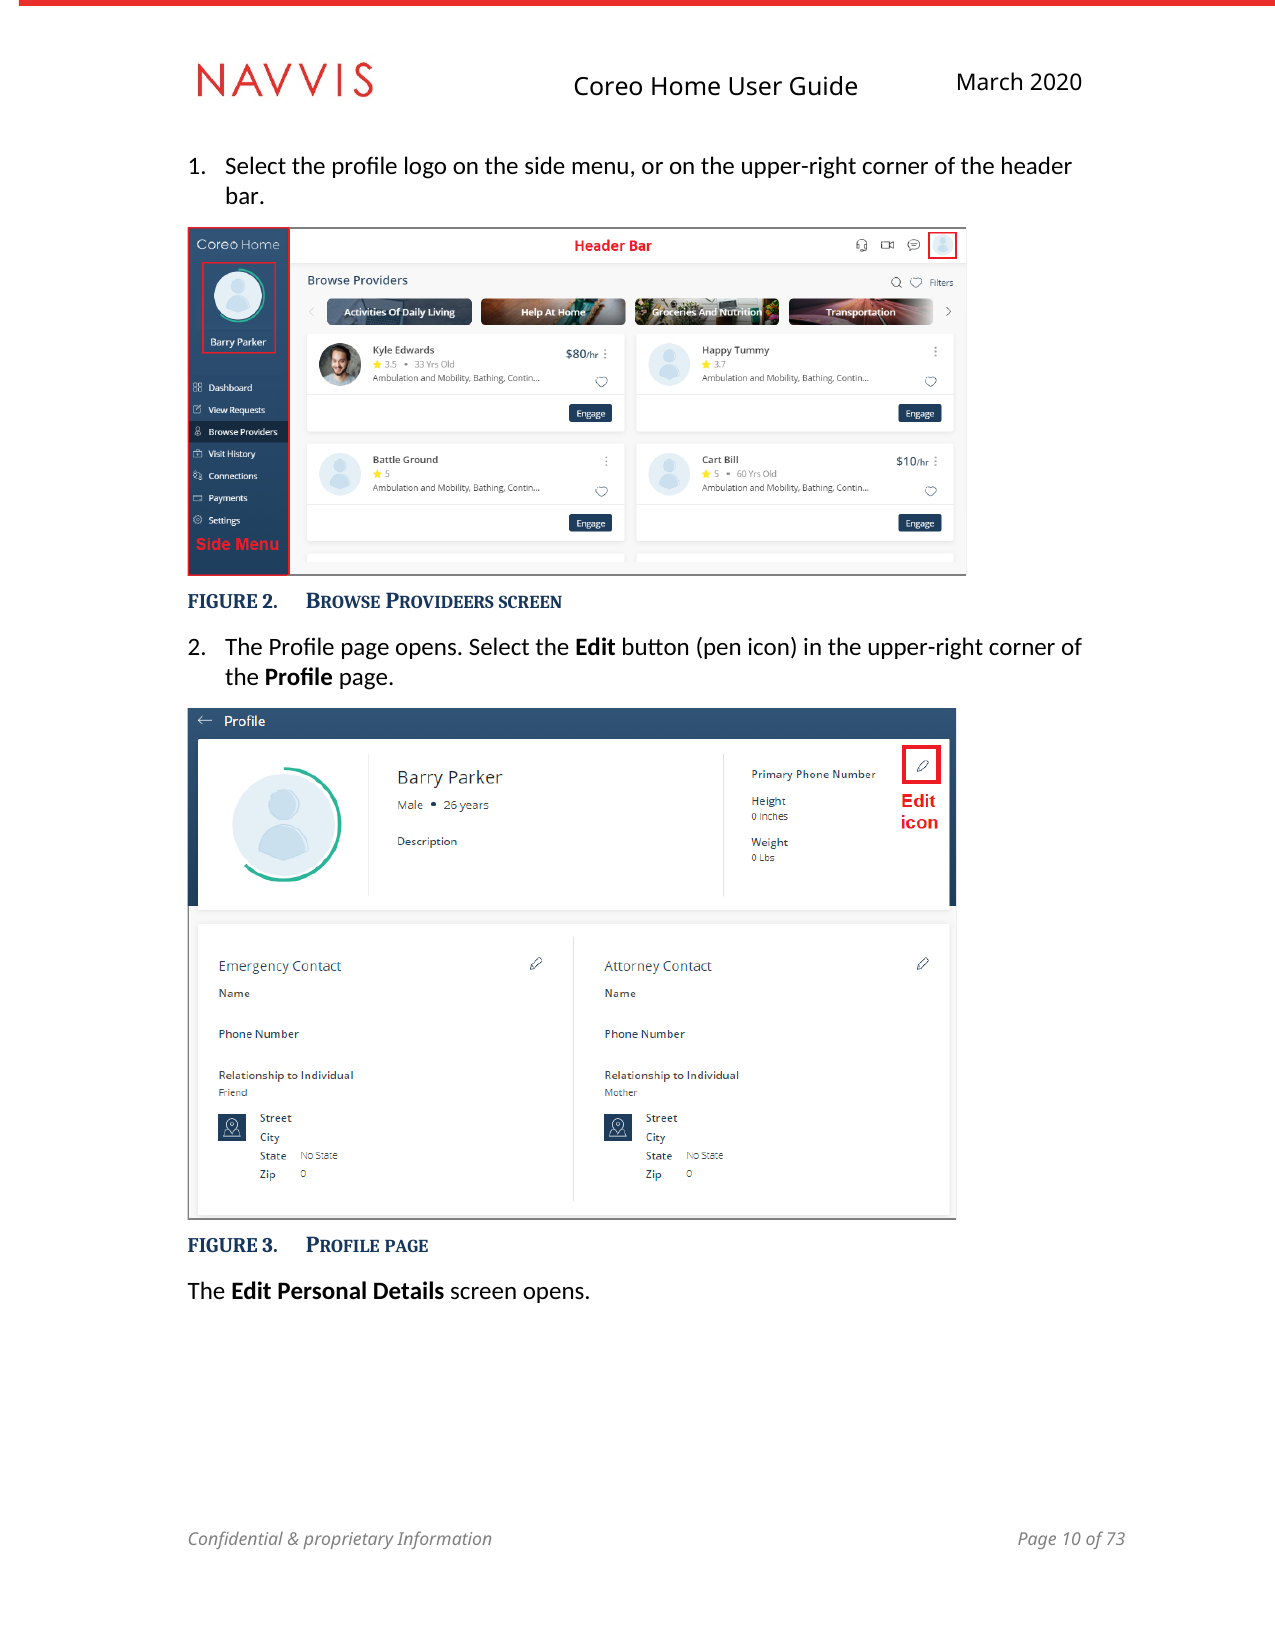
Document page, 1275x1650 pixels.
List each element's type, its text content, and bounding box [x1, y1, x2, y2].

text Browse Provideers screen [187, 588, 1087, 614]
list The Profile page opens. Select the Edit button (pen icon) in the upper-right corner of the Profile page. [187, 631, 1087, 692]
text Profile page [187, 1232, 1087, 1259]
picture [187, 55, 383, 104]
picture [187, 227, 967, 576]
list Select the profile logo on the side menu, or on the upper-right corner of the header bar. [187, 150, 1087, 211]
text The Edit Personal Details screen opens. [187, 1275, 1087, 1306]
picture [187, 708, 957, 1220]
